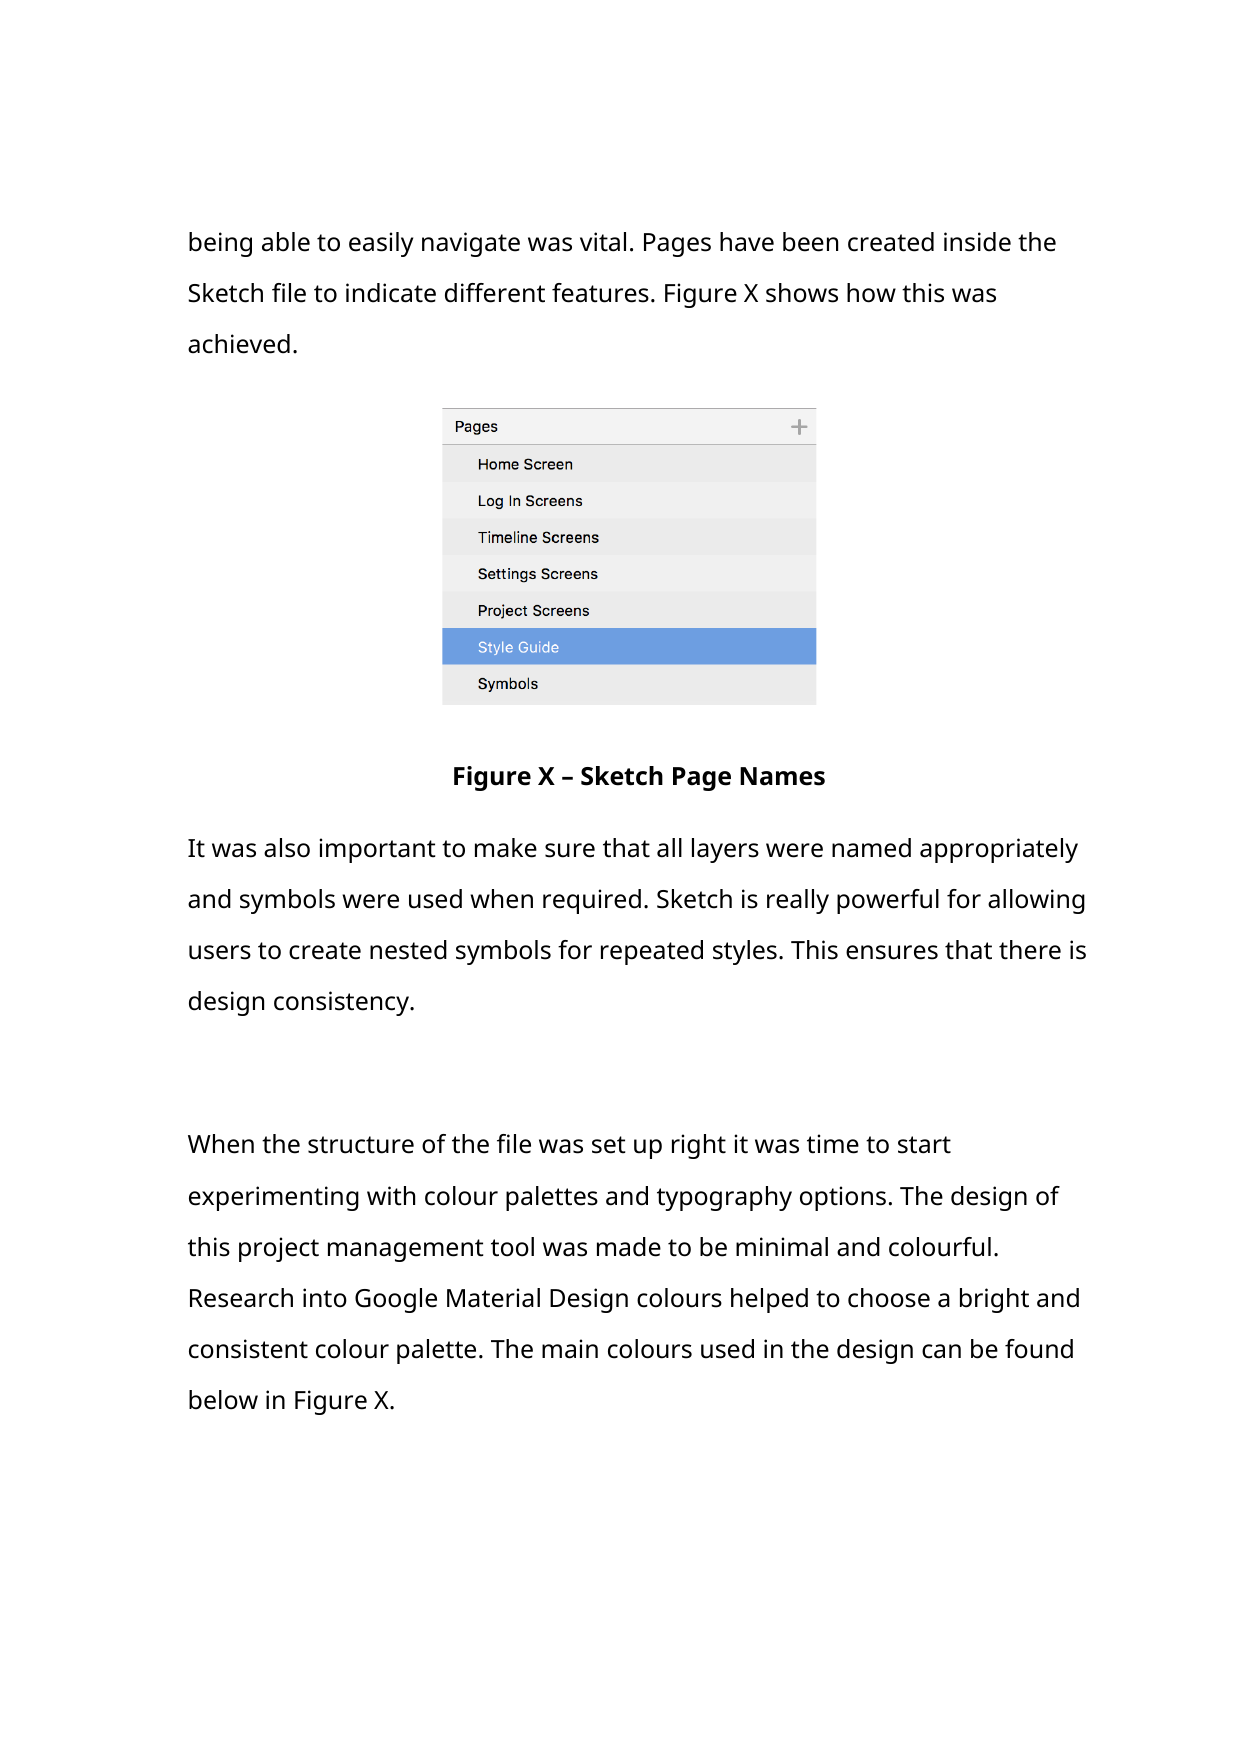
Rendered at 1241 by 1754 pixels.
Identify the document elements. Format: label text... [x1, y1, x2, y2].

text When the structure of the file was set up right it was time to start experimenting with colour palettes and typography options. The design of this project management tool was made to be minimal and colourful. Research into Google Material Design colours helped to choose a bright and consistent colour palette. The main colours used in the design can be found below in Figure X. [187, 1127, 1090, 1416]
text Figure X – Sketch Page Names [187, 758, 1090, 792]
picture [441, 408, 817, 704]
text It was also important to make sure that all layers were named appropriately and symbols were used when required. Sketch is really powerful for allowing users to create nested symbols for repeated styles. This ensures that there is design consistency. [187, 830, 1090, 1017]
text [187, 225, 1090, 361]
